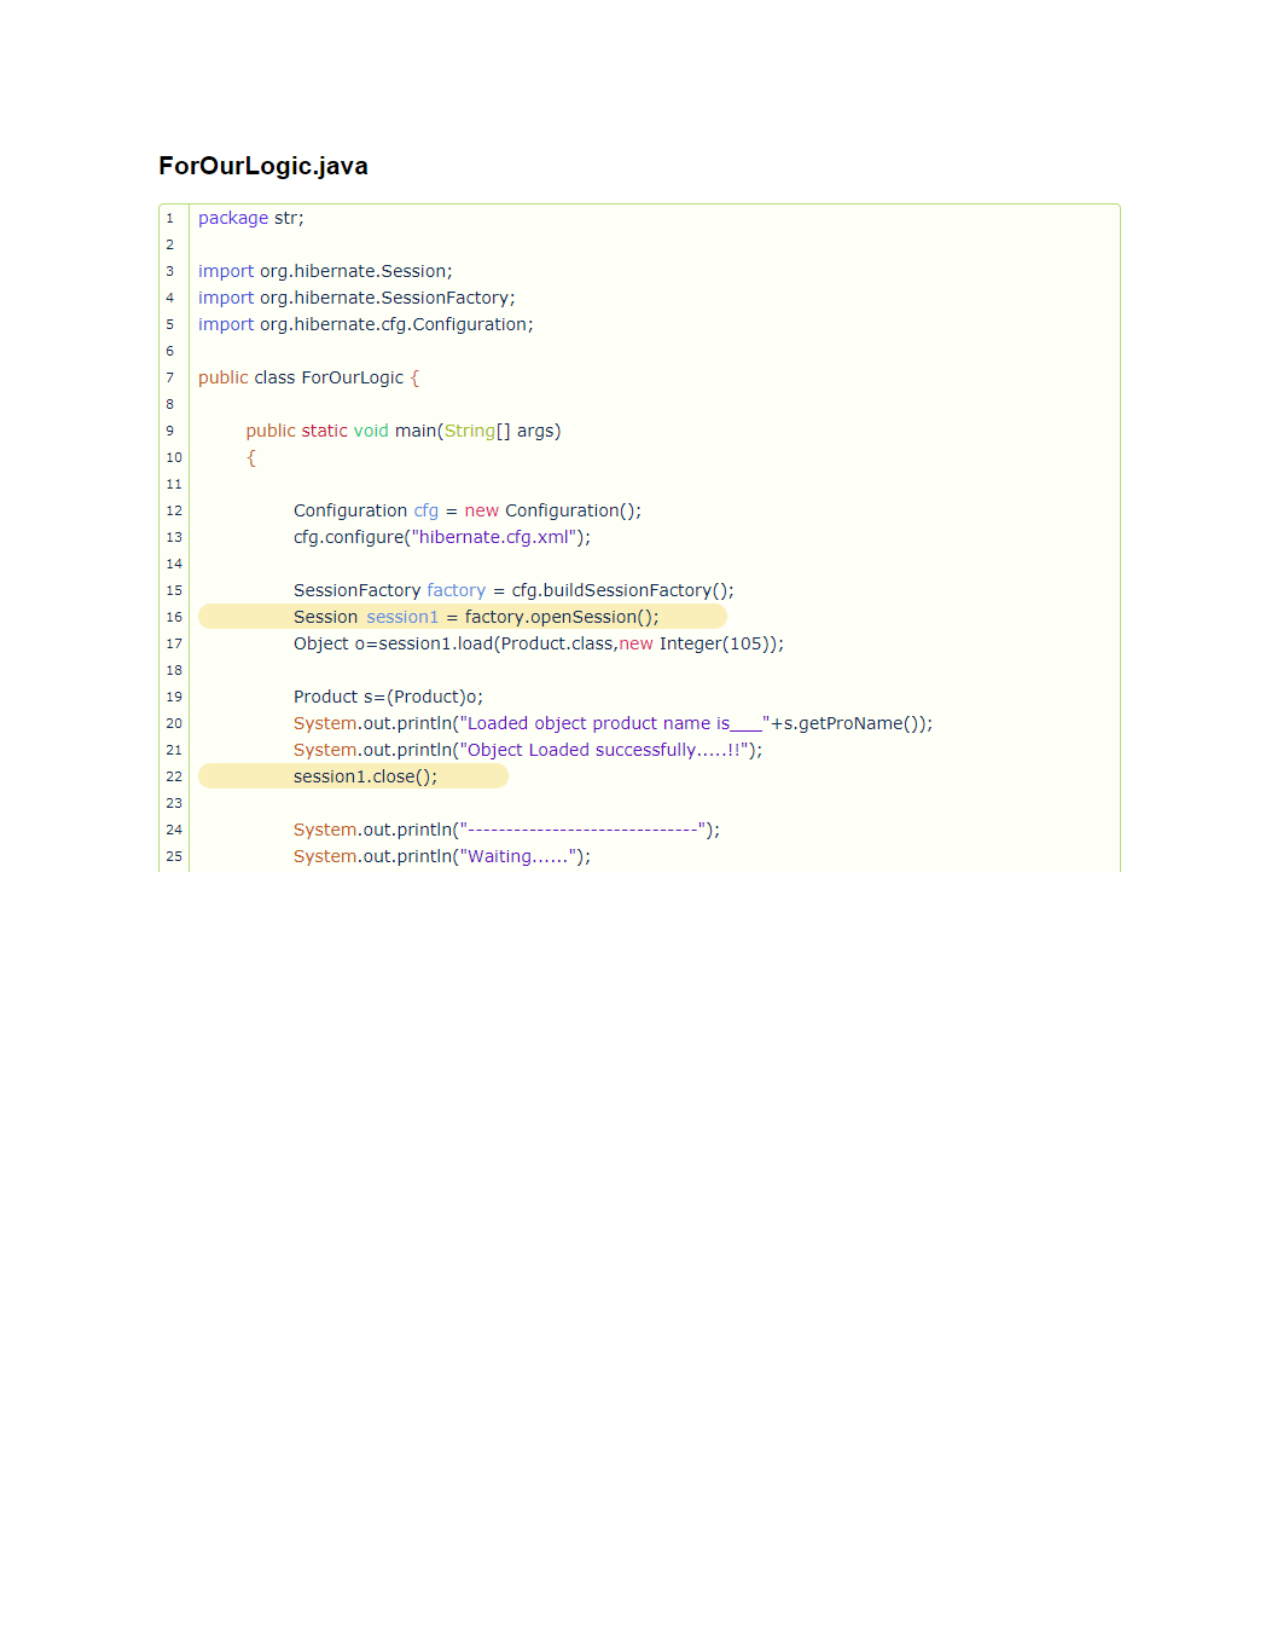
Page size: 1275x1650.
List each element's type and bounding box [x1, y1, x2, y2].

picture [150, 150, 1125, 872]
